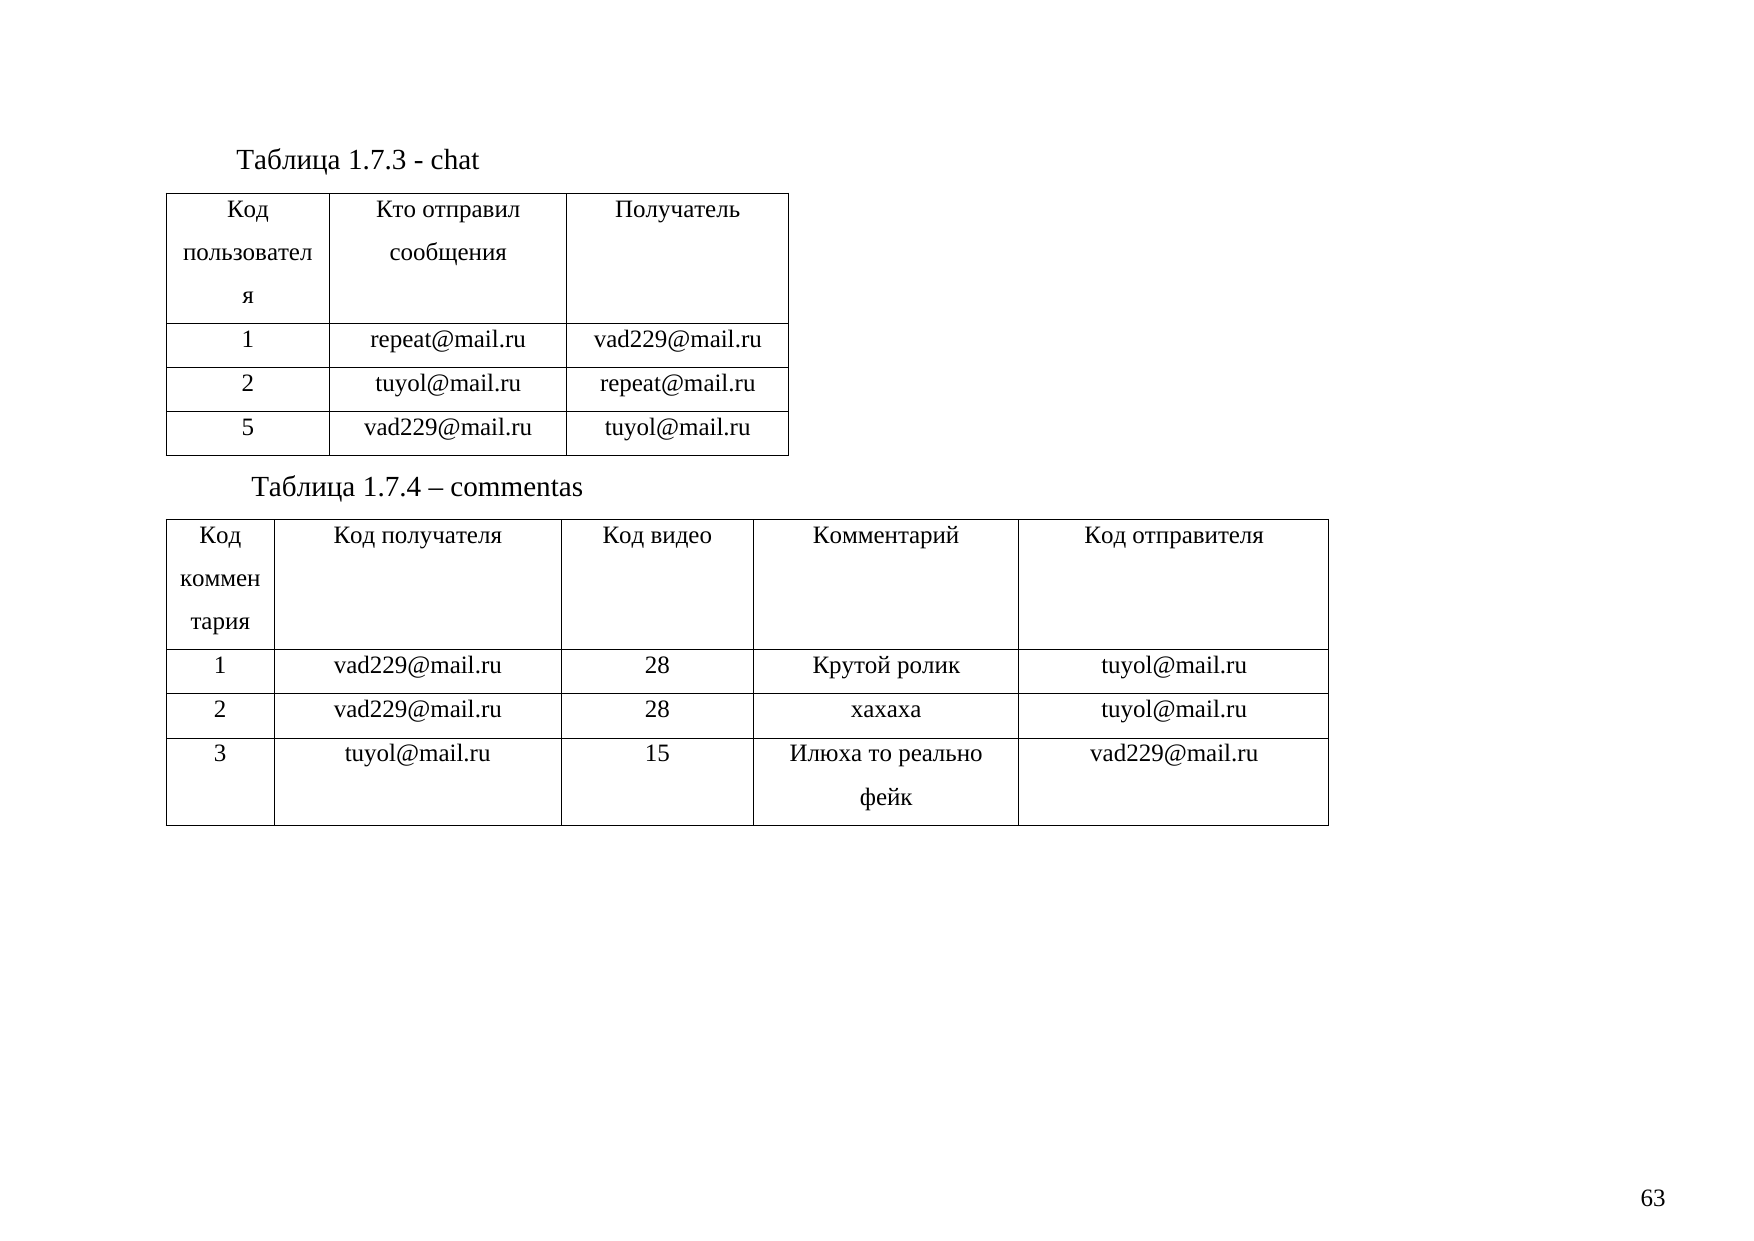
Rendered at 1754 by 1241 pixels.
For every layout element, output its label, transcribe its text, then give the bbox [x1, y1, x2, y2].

table_cell 5 [167, 412, 329, 455]
table_cell tuyol@mail.ru [1019, 650, 1328, 693]
table_header Кто отправил сообщения [330, 194, 566, 323]
table_cell tuyol@mail.ru [567, 412, 788, 455]
table_cell tuyol@mail.ru [1019, 694, 1328, 737]
table_header Код получателя [275, 520, 561, 649]
table_cell vad229@mail.ru [275, 694, 561, 737]
text Таблица 1.7.3 - сhat [177, 142, 1665, 176]
table_cell 28 [562, 650, 753, 693]
table_cell 3 [167, 739, 274, 824]
table_cell Илюха то реально фейк [754, 739, 1018, 824]
table_cell 15 [562, 739, 753, 824]
table_cell repeat@mail.ru [567, 368, 788, 411]
table_cell 1 [167, 650, 274, 693]
table_cell tuyol@mail.ru [330, 368, 566, 411]
table_cell vad229@mail.ru [567, 324, 788, 367]
table_cell vad229@mail.ru [275, 650, 561, 693]
table_header Код видео [562, 520, 753, 649]
table_header Код комментария [167, 520, 274, 649]
table_cell 2 [167, 368, 329, 411]
table_cell 28 [562, 694, 753, 737]
table_header Комментарий [754, 520, 1018, 649]
table_cell tuyol@mail.ru [275, 739, 561, 824]
table_cell vad229@mail.ru [330, 412, 566, 455]
text Таблица 1.7.4 – commentas [177, 469, 1665, 502]
table_cell хахаха [754, 694, 1018, 737]
table_header Код отправителя [1019, 520, 1328, 649]
table_cell 1 [167, 324, 329, 367]
table_header Получатель [567, 194, 788, 323]
table_cell repeat@mail.ru [330, 324, 566, 367]
table_header Код пользователя [167, 194, 329, 323]
table_cell 2 [167, 694, 274, 737]
table_cell vad229@mail.ru [1019, 739, 1328, 824]
table_cell Крутой ролик [754, 650, 1018, 693]
